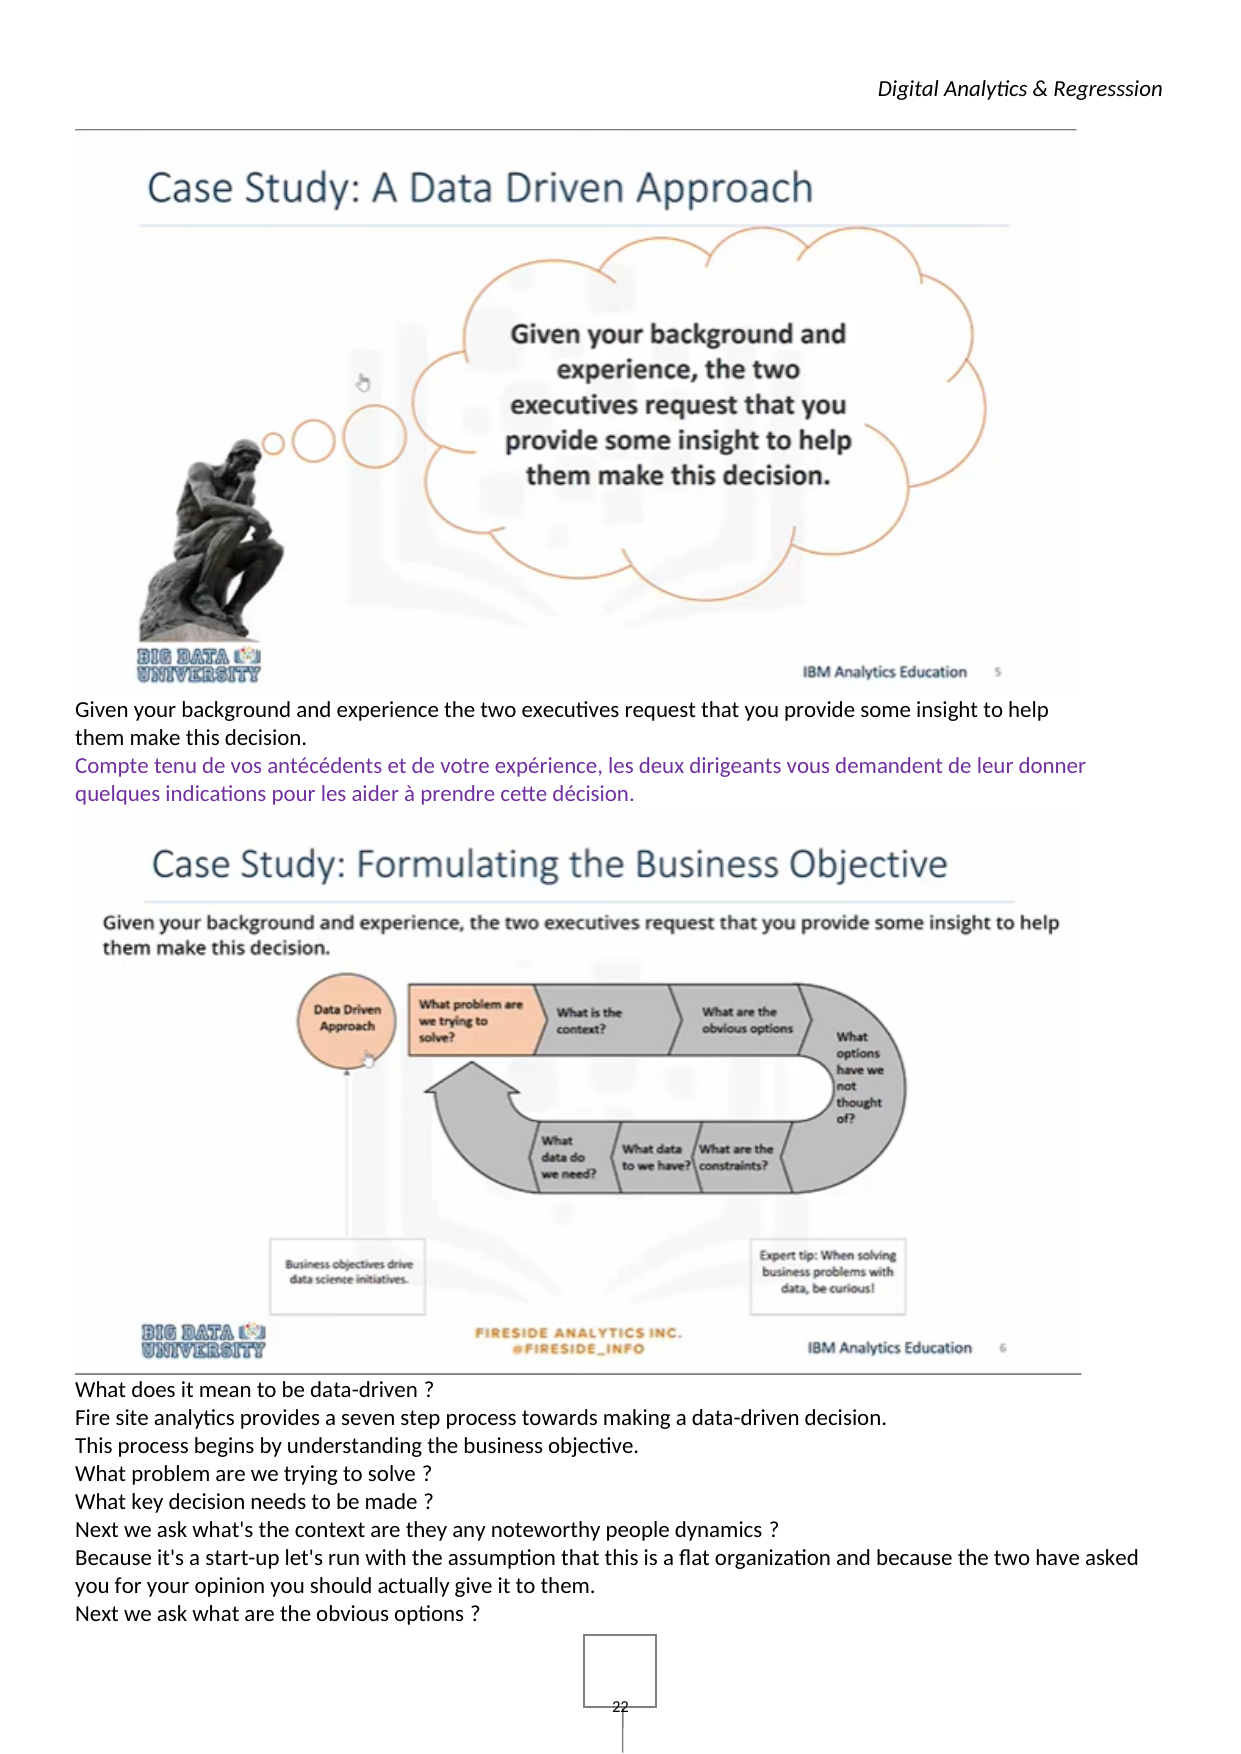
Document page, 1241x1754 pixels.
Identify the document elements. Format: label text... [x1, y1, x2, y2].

text What key decision needs to be made ? [75, 1487, 1165, 1515]
picture [75, 807, 1082, 1375]
text What problem are we trying to solve ? [75, 1459, 1165, 1487]
text Given your background and experience the two executives request that you provide some insight to help [75, 696, 1165, 723]
text This process begins by understanding the business objective. [75, 1431, 1165, 1459]
text Next we ask what's the context are they any noteworthy people dynamics ? [75, 1515, 1165, 1543]
text Next we ask what are the obvious options ? [75, 1599, 1165, 1627]
text What does it mean to be data-driven ? [75, 1375, 1165, 1403]
text them make this decision. [75, 723, 1165, 752]
text Compte tenu de vos antécédents et de votre expérience, les deux dirigeants vous demandent de leur donner quelques indications pour les aider à prendre cette décision. [75, 752, 1165, 808]
picture [75, 129, 1077, 696]
text Because it's a start-up let's run with the assumption that this is a flat organization and because the two have asked you for your opinion you should actually give it to them. [75, 1543, 1165, 1599]
text Fire site analytics provides a seven step process towards making a data-driven decision. [75, 1403, 1165, 1431]
